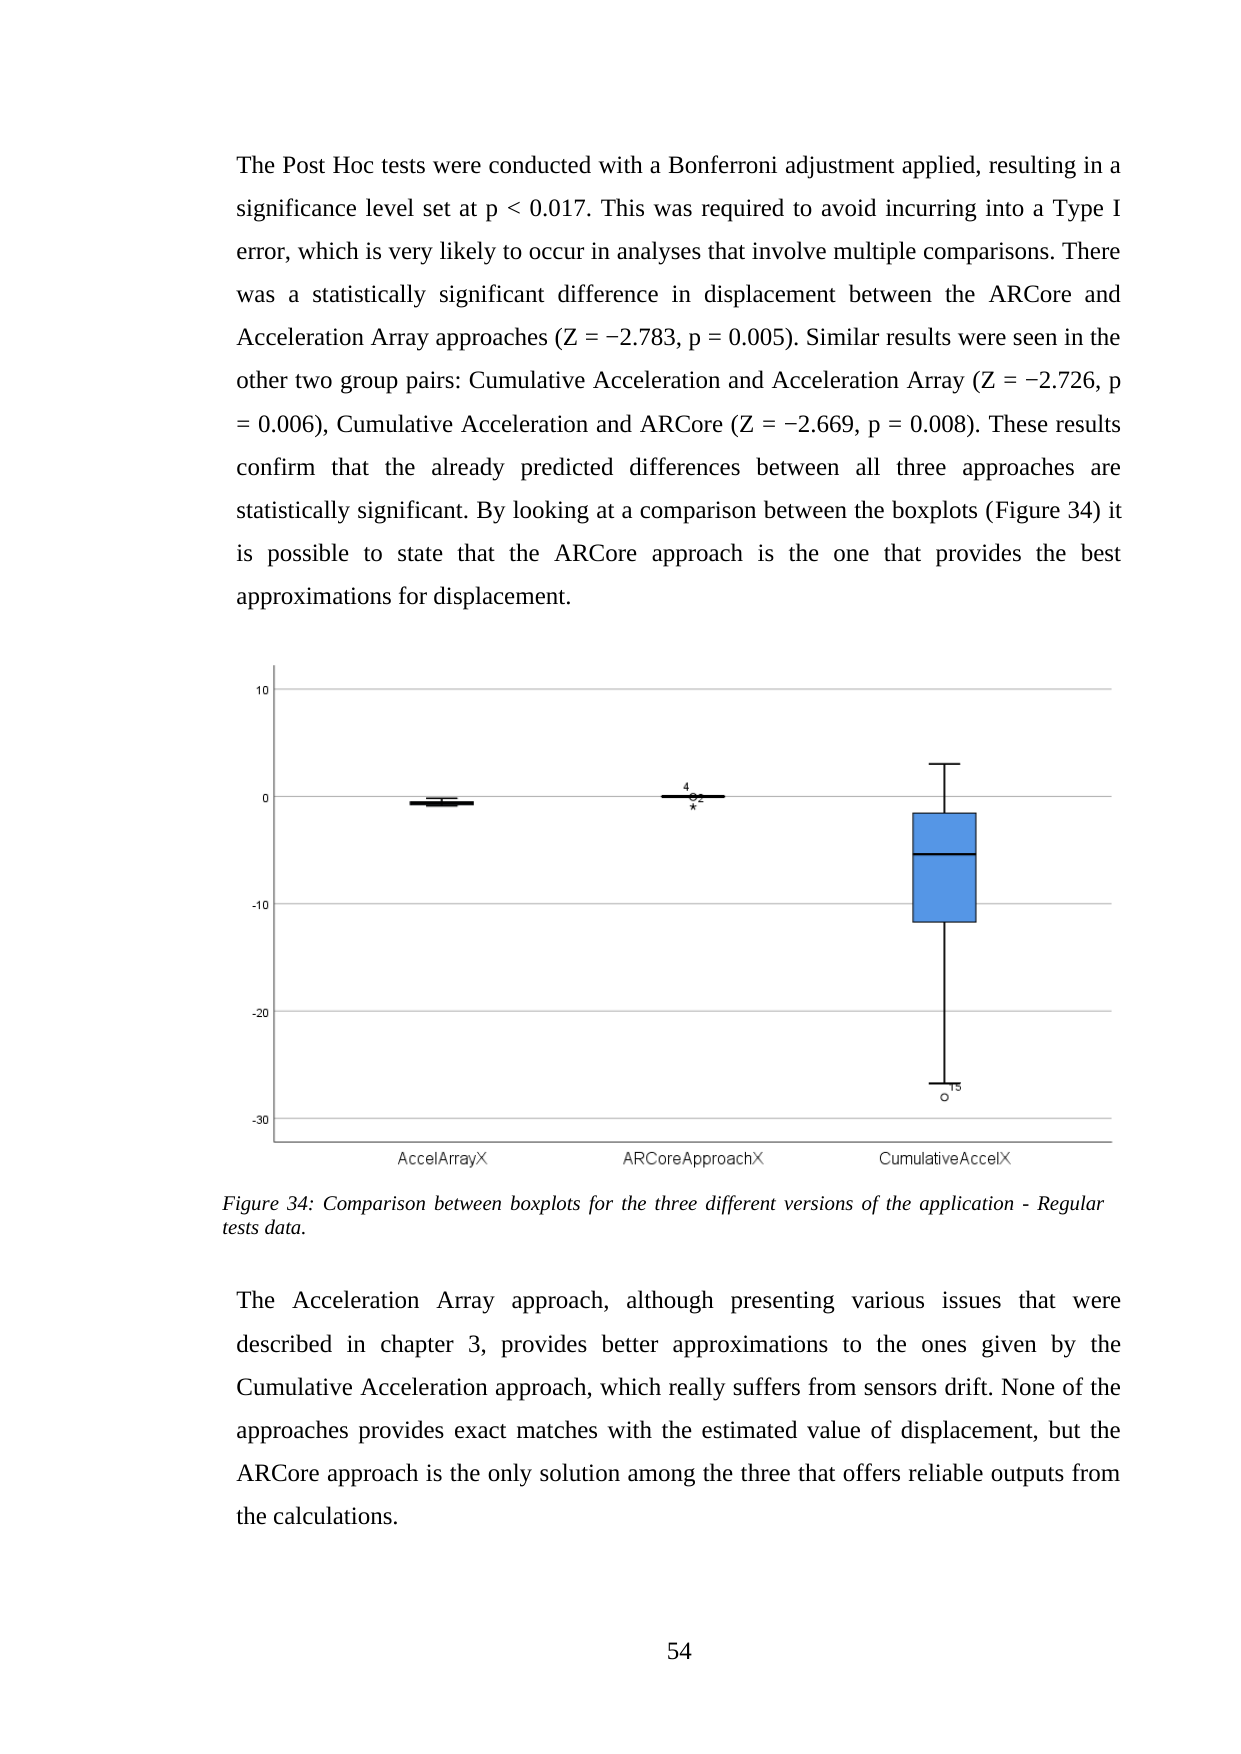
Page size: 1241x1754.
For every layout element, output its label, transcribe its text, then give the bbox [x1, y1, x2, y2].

text The Post Hoc tests were conducted with a Bonferroni adjustment applied, resulting in a significance level set at p < 0.017. This was required to avoid incurring into a Type I error, which is very likely to occur in analyses that involve multiple comparisons. There was a statistically significant difference in displacement between the ARCore and Acceleration Array approaches (Z = −2.783, p = 0.005). Similar results were seen in the other two group pairs: Cumulative Acceleration and Acceleration Array (Z = −2.726, p = 0.006), Cumulative Acceleration and ARCore (Z = −2.669, p = 0.008). These results confirm that the already predicted differences between all three approaches are statistically significant. By looking at a comparison between the boxplots (Figure 34) it is possible to state that the ARCore approach is the one that provides the best approximations for displacement. [236, 150, 1122, 610]
picture [236, 658, 1117, 1177]
